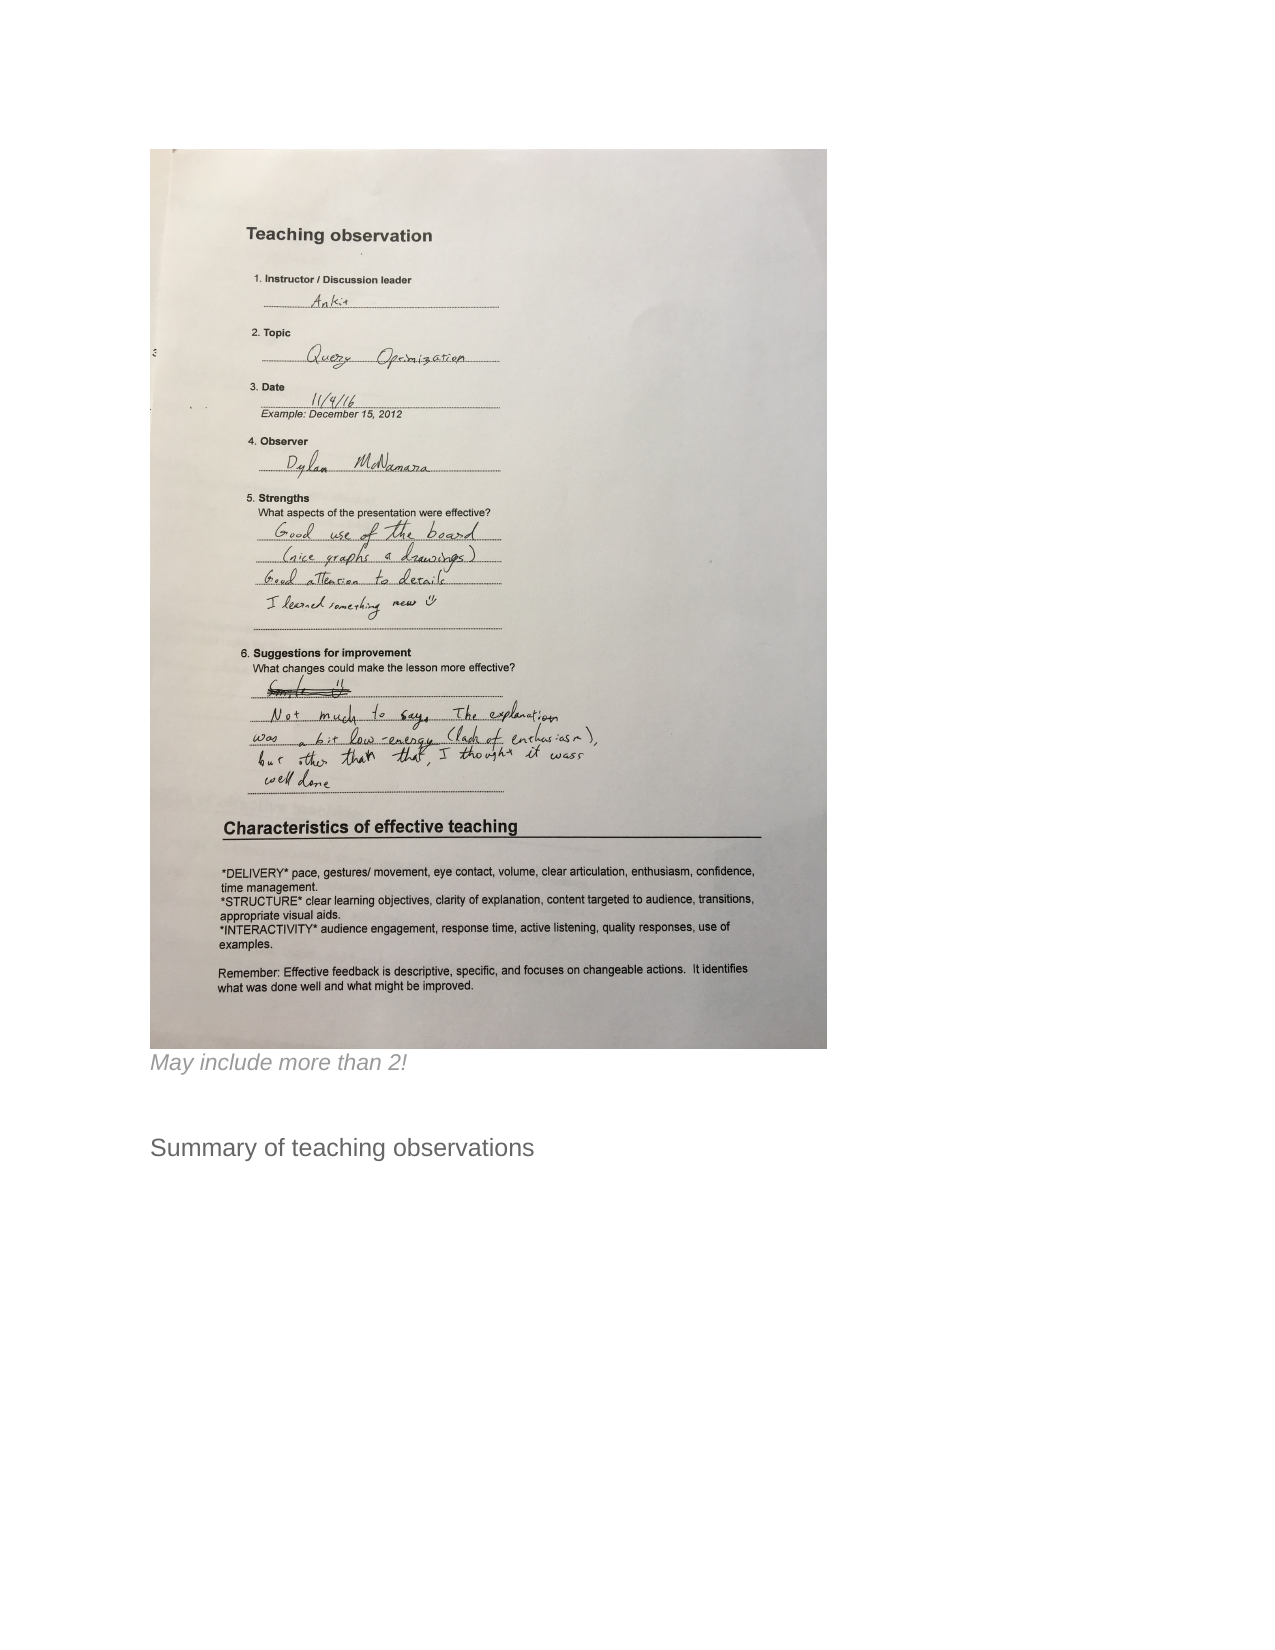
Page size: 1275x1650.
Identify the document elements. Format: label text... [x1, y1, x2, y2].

picture [150, 149, 827, 1049]
text May include more than 2! [150, 1049, 1125, 1075]
text Summary of teaching observations [150, 1133, 1125, 1162]
